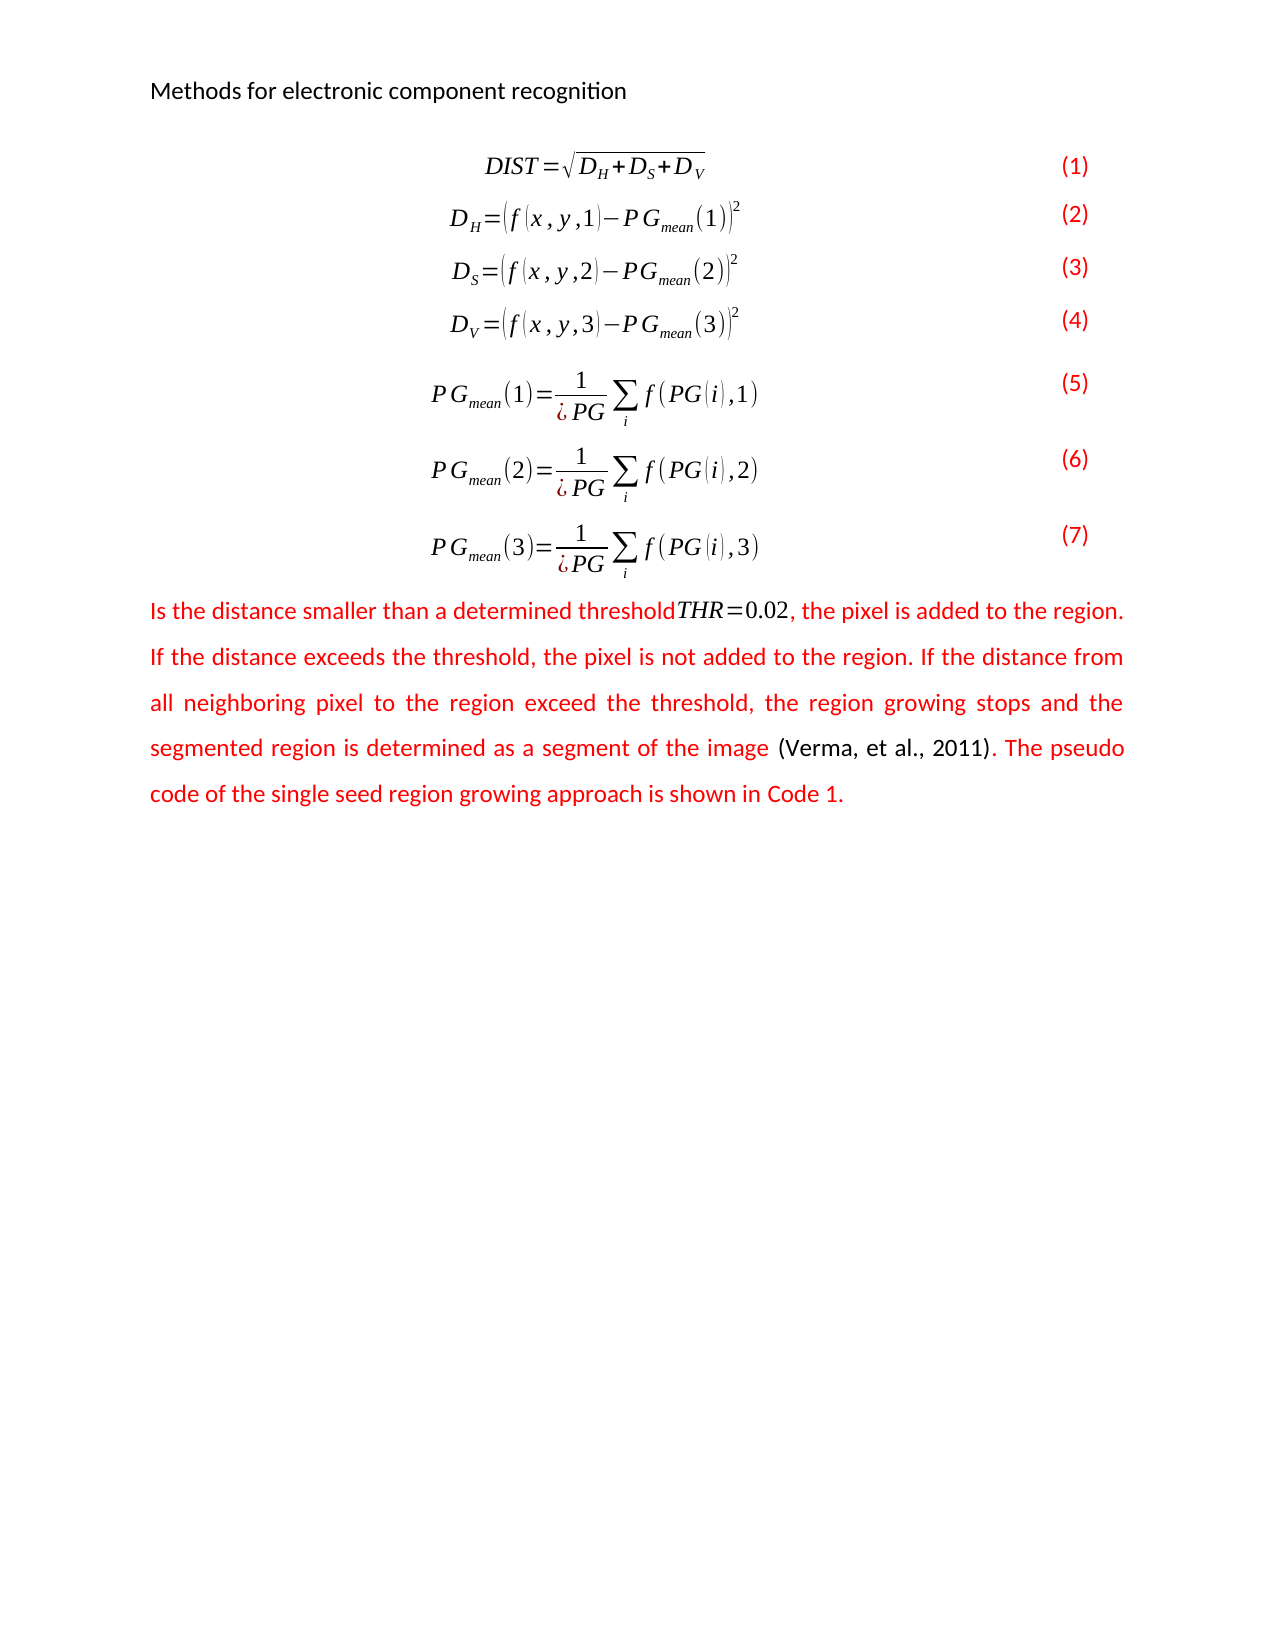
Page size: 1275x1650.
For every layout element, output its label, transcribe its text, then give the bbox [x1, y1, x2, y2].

table_cell (4) [1050, 304, 1136, 367]
table_cell (2) [1050, 198, 1136, 251]
table_cell [139, 443, 1050, 519]
table_cell (3) [1050, 251, 1136, 304]
table_cell [139, 367, 1050, 443]
text Is the distance smaller than a determined threshold, the pixel is added to the region. If the distance exceeds the threshold, the pixel is not added to the region. If the distance from all neighboring pixel to the region exceed the threshold, the region growing stops and the segmented region is determined as a segment of the image . The pseudo code of the single seed region growing approach is shown in Code 1. [150, 595, 1125, 809]
table_cell (6) [1050, 443, 1136, 519]
table_header [139, 150, 1050, 198]
table_cell [139, 251, 1050, 304]
table_header (1) [1050, 150, 1136, 198]
table_cell [139, 198, 1050, 251]
table_cell [139, 304, 1050, 367]
table_cell (7) [1050, 519, 1136, 595]
table_cell (5) [1050, 367, 1136, 443]
table_cell [139, 519, 1050, 595]
